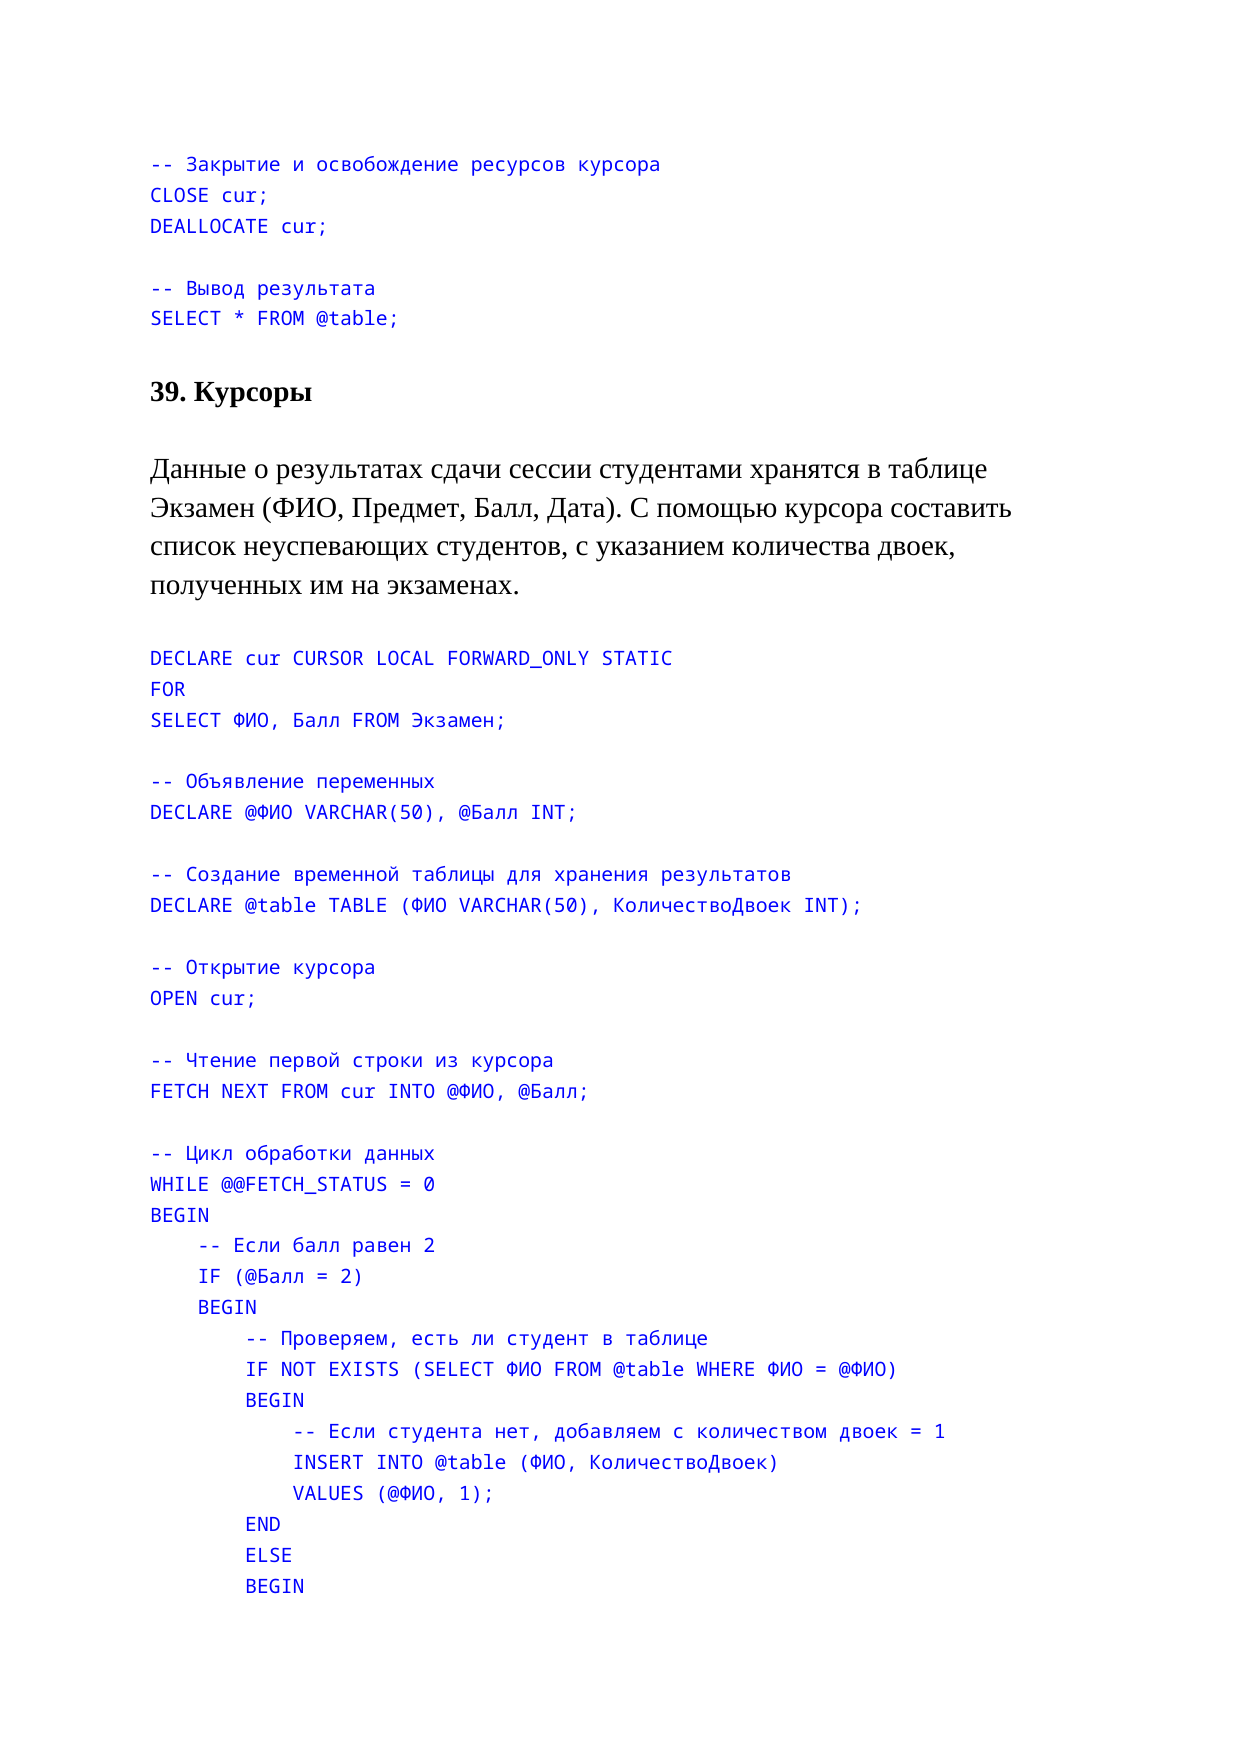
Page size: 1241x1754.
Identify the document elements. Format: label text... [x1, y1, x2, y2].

text ELSE [150, 1541, 1090, 1568]
text 39. Курсоры [150, 374, 1090, 408]
text FETCH NEXT FROM cur INTO @ФИО, @Балл; [150, 1077, 1090, 1104]
text DECLARE @table TABLE (ФИО VARCHAR(50), КоличествоДвоек INT); [150, 891, 1090, 918]
text -- Открытие курсора [150, 953, 1090, 980]
text DECLARE cur CURSOR LOCAL FORWARD_ONLY STATIC [150, 644, 1090, 671]
text -- Цикл обработки данных [150, 1139, 1090, 1166]
text IF (@Балл = 2) [150, 1263, 1090, 1290]
text BEGIN [150, 1294, 1090, 1321]
text IF NOT EXISTS (SELECT ФИО FROM @table WHERE ФИО = @ФИО) [150, 1356, 1090, 1382]
text -- Чтение первой строки из курсора [150, 1046, 1090, 1073]
text -- Закрытие и освобождение ресурсов курсора [150, 150, 1090, 177]
text WHILE @@FETCH_STATUS = 0 [150, 1170, 1090, 1197]
text -- Объявление переменных [150, 768, 1090, 795]
text BEGIN [150, 1386, 1090, 1413]
text DEALLOCATE cur; [150, 212, 1090, 239]
text -- Если студента нет, добавляем с количеством двоек = 1 [150, 1417, 1090, 1444]
text INSERT INTO @table (ФИО, КоличествоДвоек) [150, 1448, 1090, 1475]
text DECLARE @ФИО VARCHAR(50), @Балл INT; [150, 799, 1090, 826]
text SELECT * FROM @table; [150, 305, 1090, 332]
text -- Создание временной таблицы для хранения результатов [150, 861, 1090, 887]
text BEGIN [150, 1201, 1090, 1228]
text SELECT ФИО, Балл FROM Экзамен; [150, 706, 1090, 733]
text CLOSE cur; [150, 181, 1090, 208]
text FOR [150, 675, 1090, 702]
text Данные о результатах сдачи сессии студентами хранятся в таблице Экзамен (ФИО, Предмет, Балл, Дата). С помощью курсора составить список неуспевающих студентов, с указанием количества двоек, полученных им на экзаменах. [150, 451, 1090, 600]
text END [150, 1510, 1090, 1537]
text BEGIN [150, 1572, 1090, 1599]
text -- Проверяем, есть ли студент в таблице [150, 1324, 1090, 1352]
text -- Вывод результата [150, 274, 1090, 301]
text -- Если балл равен 2 [150, 1232, 1090, 1259]
text OPEN cur; [150, 984, 1090, 1011]
text VALUES (@ФИО, 1); [150, 1479, 1090, 1506]
